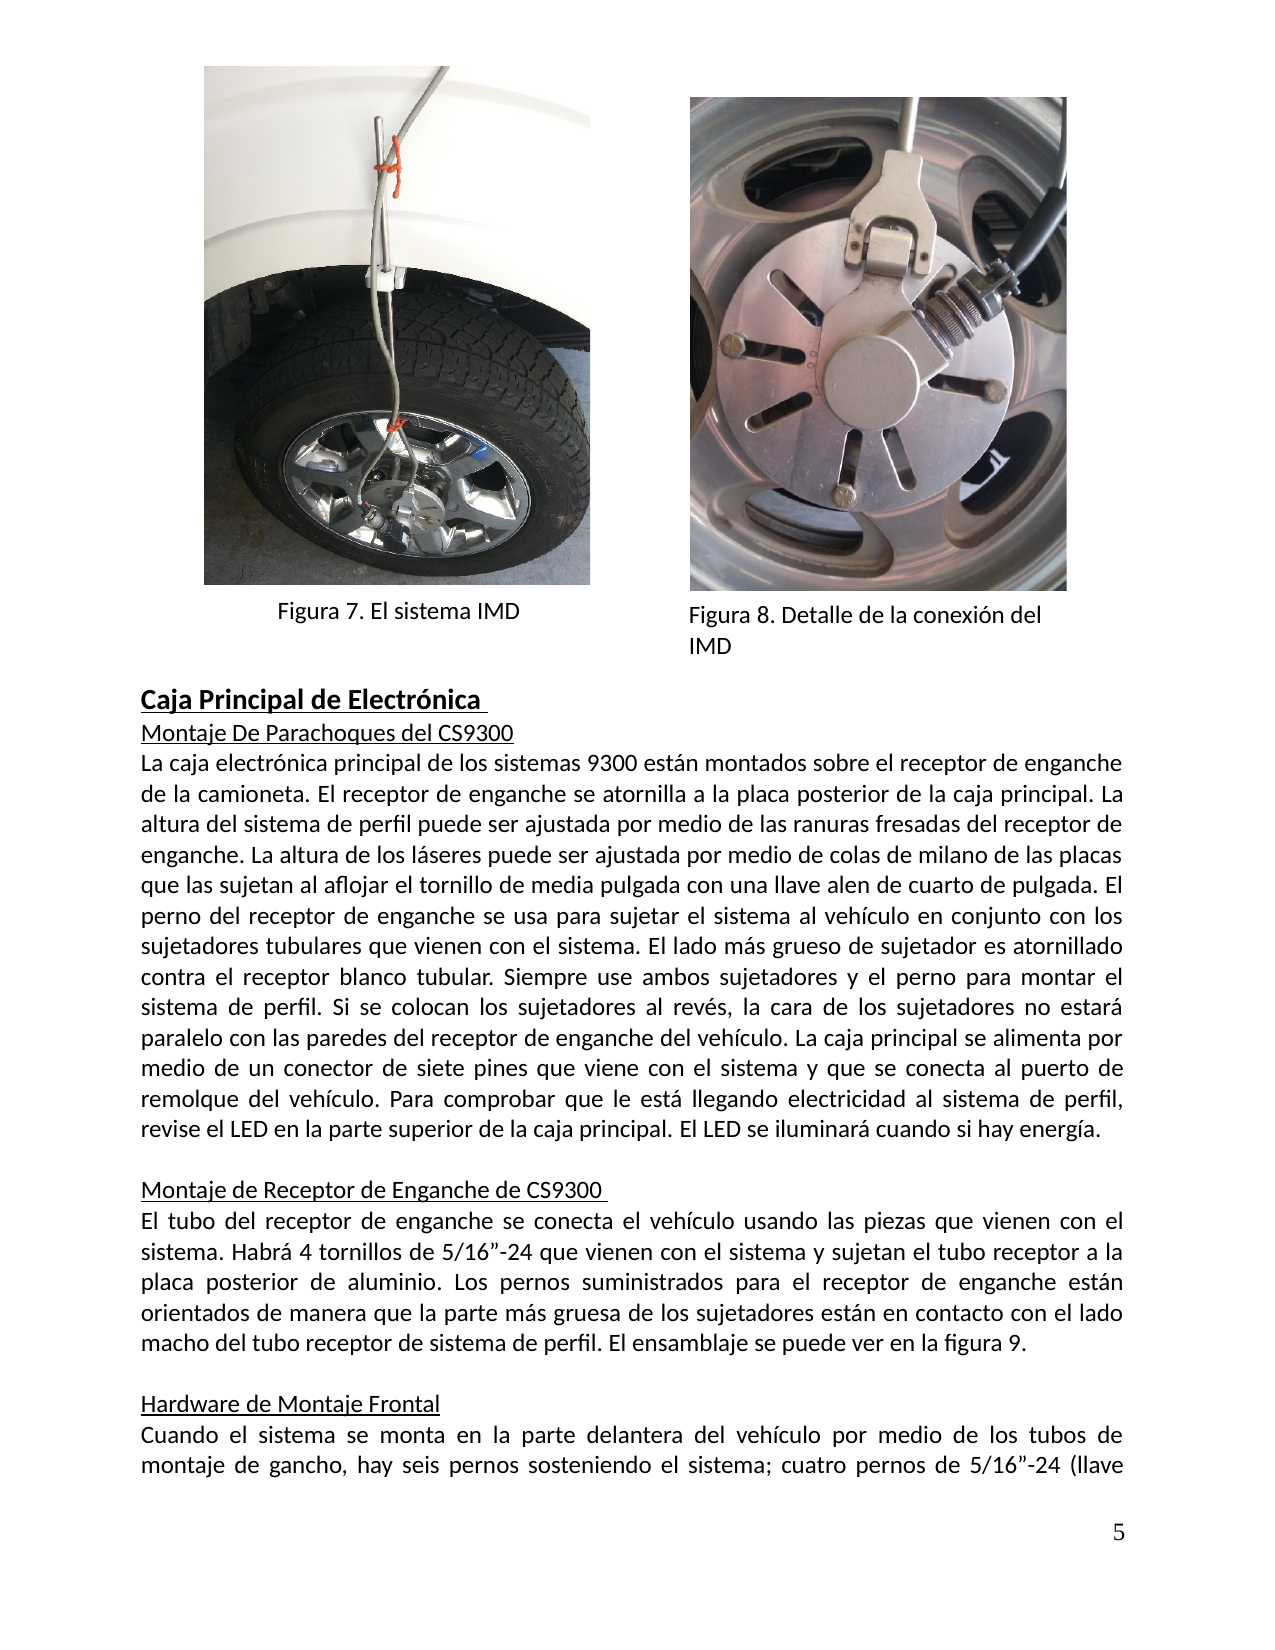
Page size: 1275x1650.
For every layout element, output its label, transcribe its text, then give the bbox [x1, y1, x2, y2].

subtitle Montaje De Parachoques del CS9300 [141, 717, 1125, 747]
picture [202, 66, 590, 582]
subtitle Montaje de Receptor de Enganche de CS9300 [141, 1174, 1125, 1205]
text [141, 1419, 1125, 1480]
subtitle Hardware de Montaje Frontal [141, 1388, 1125, 1419]
text El tubo del receptor de enganche se conecta el vehículo usando las piezas que vienen con el sistema. Habrá 4 tornillos de 5/16”-24 que vienen con el sistema y sujetan el tubo receptor a la placa posterior de aluminio. Los pernos suministrados para el receptor de enganche están orientados de manera que la parte más gruesa de los sujetadores están en contacto con el lado macho del tubo receptor de sistema de perfil. El ensamblaje se puede ver en la figura 9. [141, 1205, 1125, 1358]
text La caja electrónica principal de los sistemas 9300 están montados sobre el receptor de enganche de la camioneta. El receptor de enganche se atornilla a la placa posterior de la caja principal. La altura del sistema de perfil puede ser ajustada por medio de las ranuras fresadas del receptor de enganche. La altura de los láseres puede ser ajustada por medio de colas de milano de las placas que las sujetan al aflojar el tornillo de media pulgada con una llave alen de cuarto de pulgada. El perno del receptor de enganche se usa para sujetar el sistema al vehículo en conjunto con los sujetadores tubulares que vienen con el sistema. El lado más grueso de sujetador es atornillado contra el receptor blanco tubular. Siempre use ambos sujetadores y el perno para montar el sistema de perfil. Si se colocan los sujetadores al revés, la cara de los sujetadores no estará paralelo con las paredes del receptor de enganche del vehículo. La caja principal se alimenta por medio de un conector de siete pines que viene con el sistema y que se conecta al puerto de remolque del vehículo. Para comprobar que le está llegando electricidad al sistema de perfil, revise el LED en la parte superior de la caja principal. El LED se iluminará cuando si hay energía. [141, 747, 1125, 1144]
subtitle Caja Principal de Electrónica [141, 681, 1125, 717]
